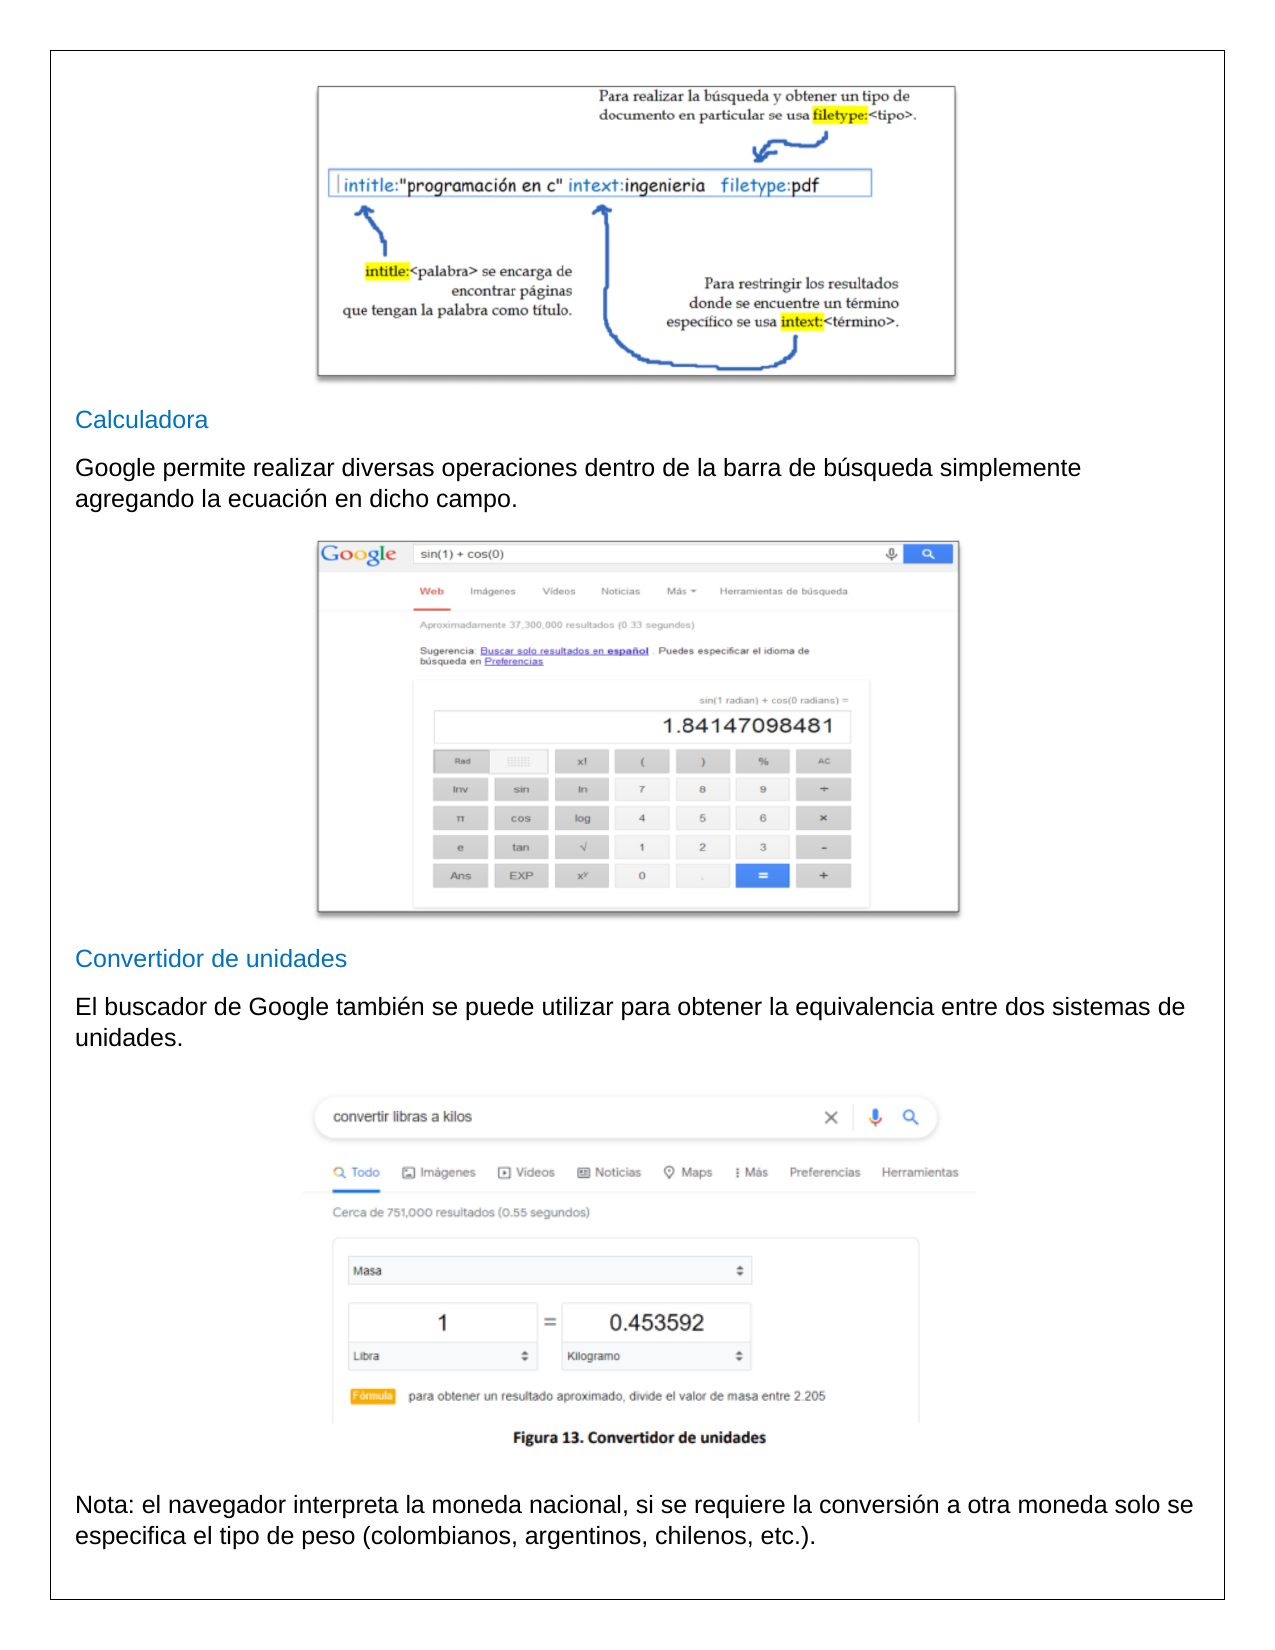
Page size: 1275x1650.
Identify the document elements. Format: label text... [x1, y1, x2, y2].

text Google permite realizar diversas operaciones dentro de la barra de búsqueda simplemente agregando la ecuación en dicho campo. [75, 452, 1200, 512]
picture [312, 75, 963, 386]
text Calculadora [75, 405, 1200, 433]
text Nota: el navegador interpreta la moneda nacional, si se requiere la conversión a otra moneda solo se especifica el tipo de peso (colombianos, argentinos, chilenos, etc.). [75, 1490, 1200, 1550]
picture [304, 531, 971, 926]
picture [291, 1071, 984, 1472]
text El buscador de Google también se puede utilizar para obtener la equivalencia entre dos sistemas de unidades. [75, 992, 1200, 1052]
text Convertidor de unidades [75, 944, 1200, 973]
